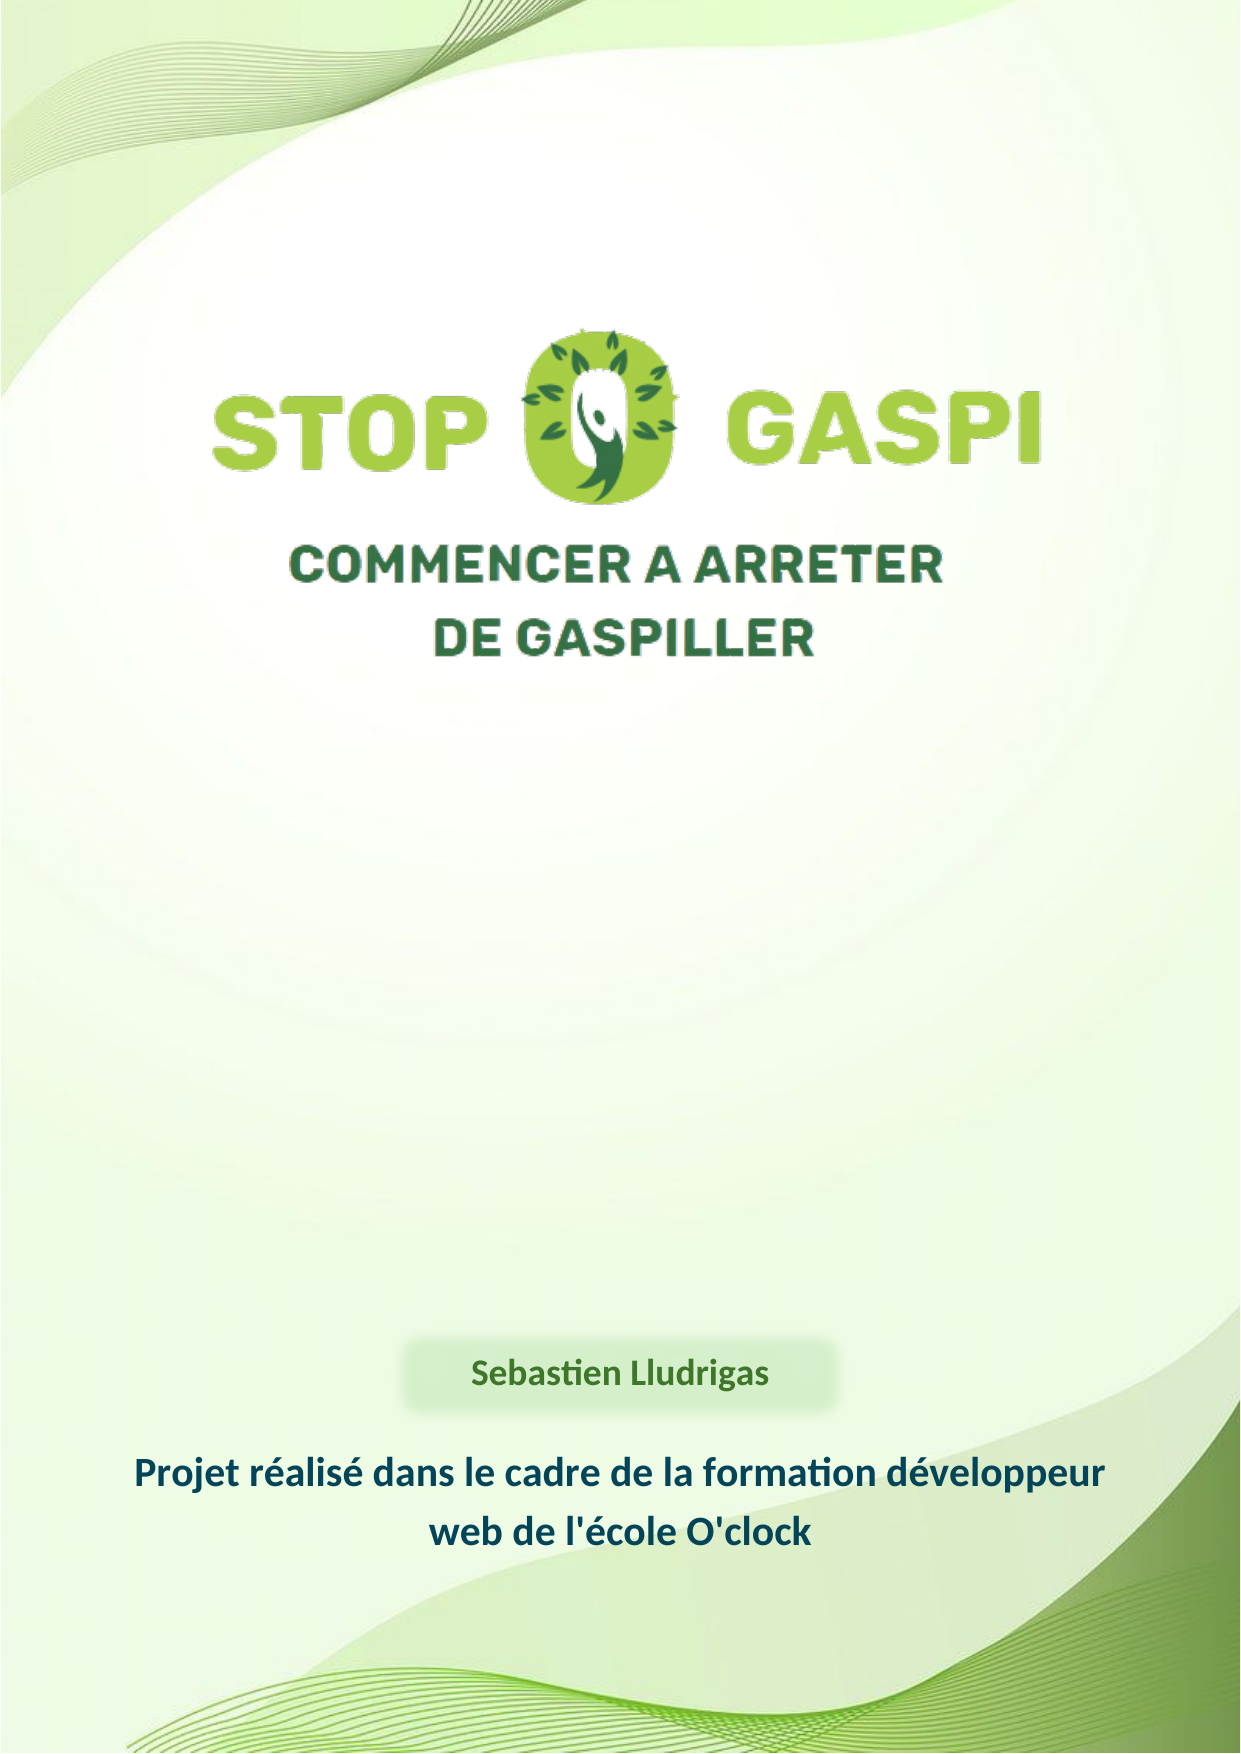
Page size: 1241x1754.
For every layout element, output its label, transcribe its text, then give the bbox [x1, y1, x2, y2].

table_cell /api/user/product/all/order-by-name-desc [403, 1339, 837, 1413]
picture [0, 0, 1241, 1753]
